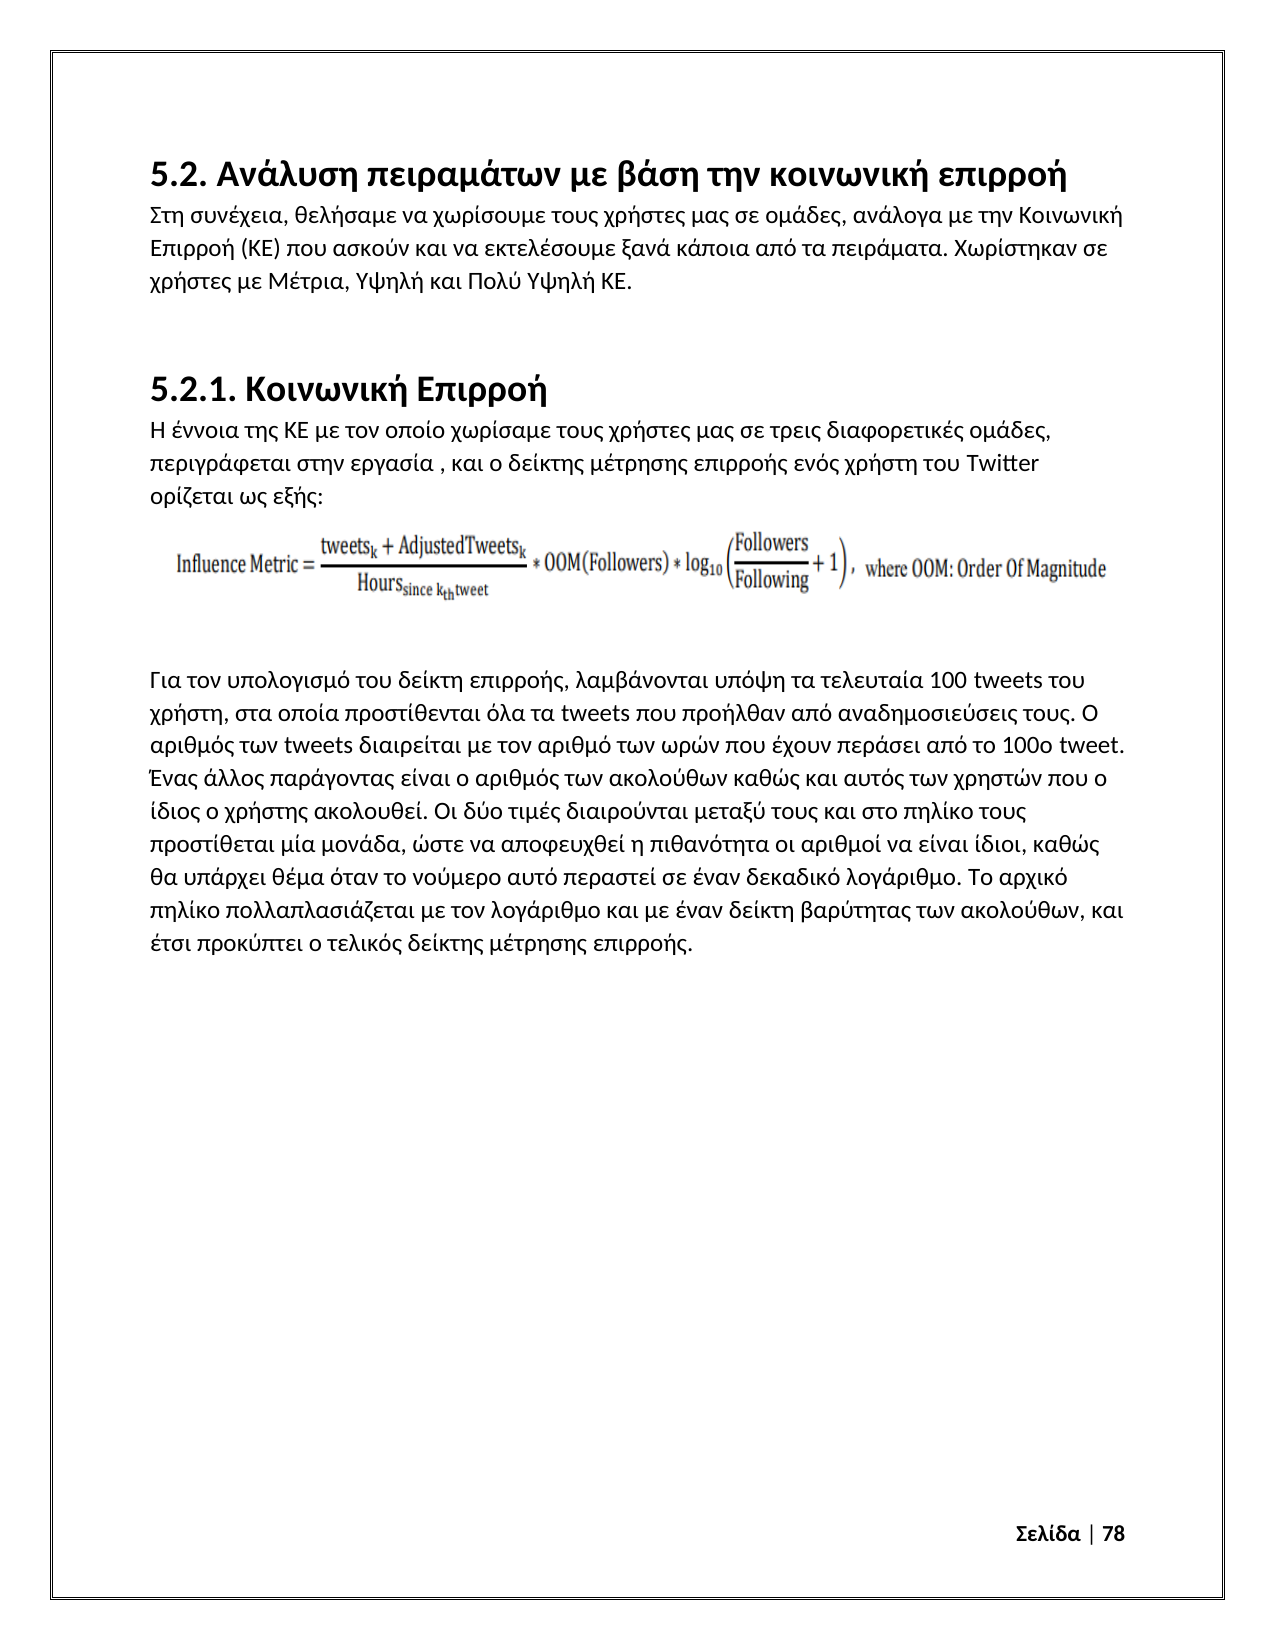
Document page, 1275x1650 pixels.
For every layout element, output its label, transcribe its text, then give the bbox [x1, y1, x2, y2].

subtitle 5.2. Ανάλυση πειραμάτων με βάση την κοινωνική επιρροή [150, 150, 1125, 196]
picture [150, 529, 1125, 645]
text Η έννοια της ΚΕ με τον οποίο χωρίσαμε τους χρήστες μας σε τρεις διαφορετικές ομάδες, περιγράφεται στην εργασία , και ο δείκτης μέτρησης επιρροής ενός χρήστη του Twitter ορίζεται ως εξής: [150, 414, 1125, 510]
text Για τον υπολογισμό του δείκτη επιρροής, λαμβάνονται υπόψη τα τελευταία 100 tweets του χρήστη, στα οποία προστίθενται όλα τα tweets που προήλθαν από αναδημοσιεύσεις τους. Ο αριθμός των tweets διαιρείται με τον αριθμό των ωρών που έχουν περάσει από το 100ο tweet. Ένας άλλος παράγοντας είναι ο αριθμός των ακολούθων καθώς και αυτός των χρηστών που ο ίδιος ο χρήστης ακολουθεί. Οι δύο τιμές διαιρούνται μεταξύ τους και στο πηλίκο τους προστίθεται μία μονάδα, ώστε να αποφευχθεί η πιθανότητα οι αριθμοί να είναι ίδιοι, καθώς θα υπάρχει θέμα όταν το νούμερο αυτό περαστεί σε έναν δεκαδικό λογάριθμο. Το αρχικό πηλίκο πολλαπλασιάζεται με τον λογάριθμο και με έναν δείκτη βαρύτητας των ακολούθων, και έτσι προκύπτει ο τελικός δείκτης μέτρησης επιρροής. [150, 664, 1125, 958]
text Στη συνέχεια, θελήσαμε να χωρίσουμε τους χρήστες μας σε ομάδες, ανάλογα με την Κοινωνική Επιρροή (ΚΕ) που ασκούν και να εκτελέσουμε ξανά κάποια από τα πειράματα. Χωρίστηκαν σε χρήστες με Μέτρια, Υψηλή και Πολύ Υψηλή ΚΕ. [150, 199, 1125, 296]
subtitle 5.2.1. Κοινωνική Επιρροή [150, 364, 1125, 410]
